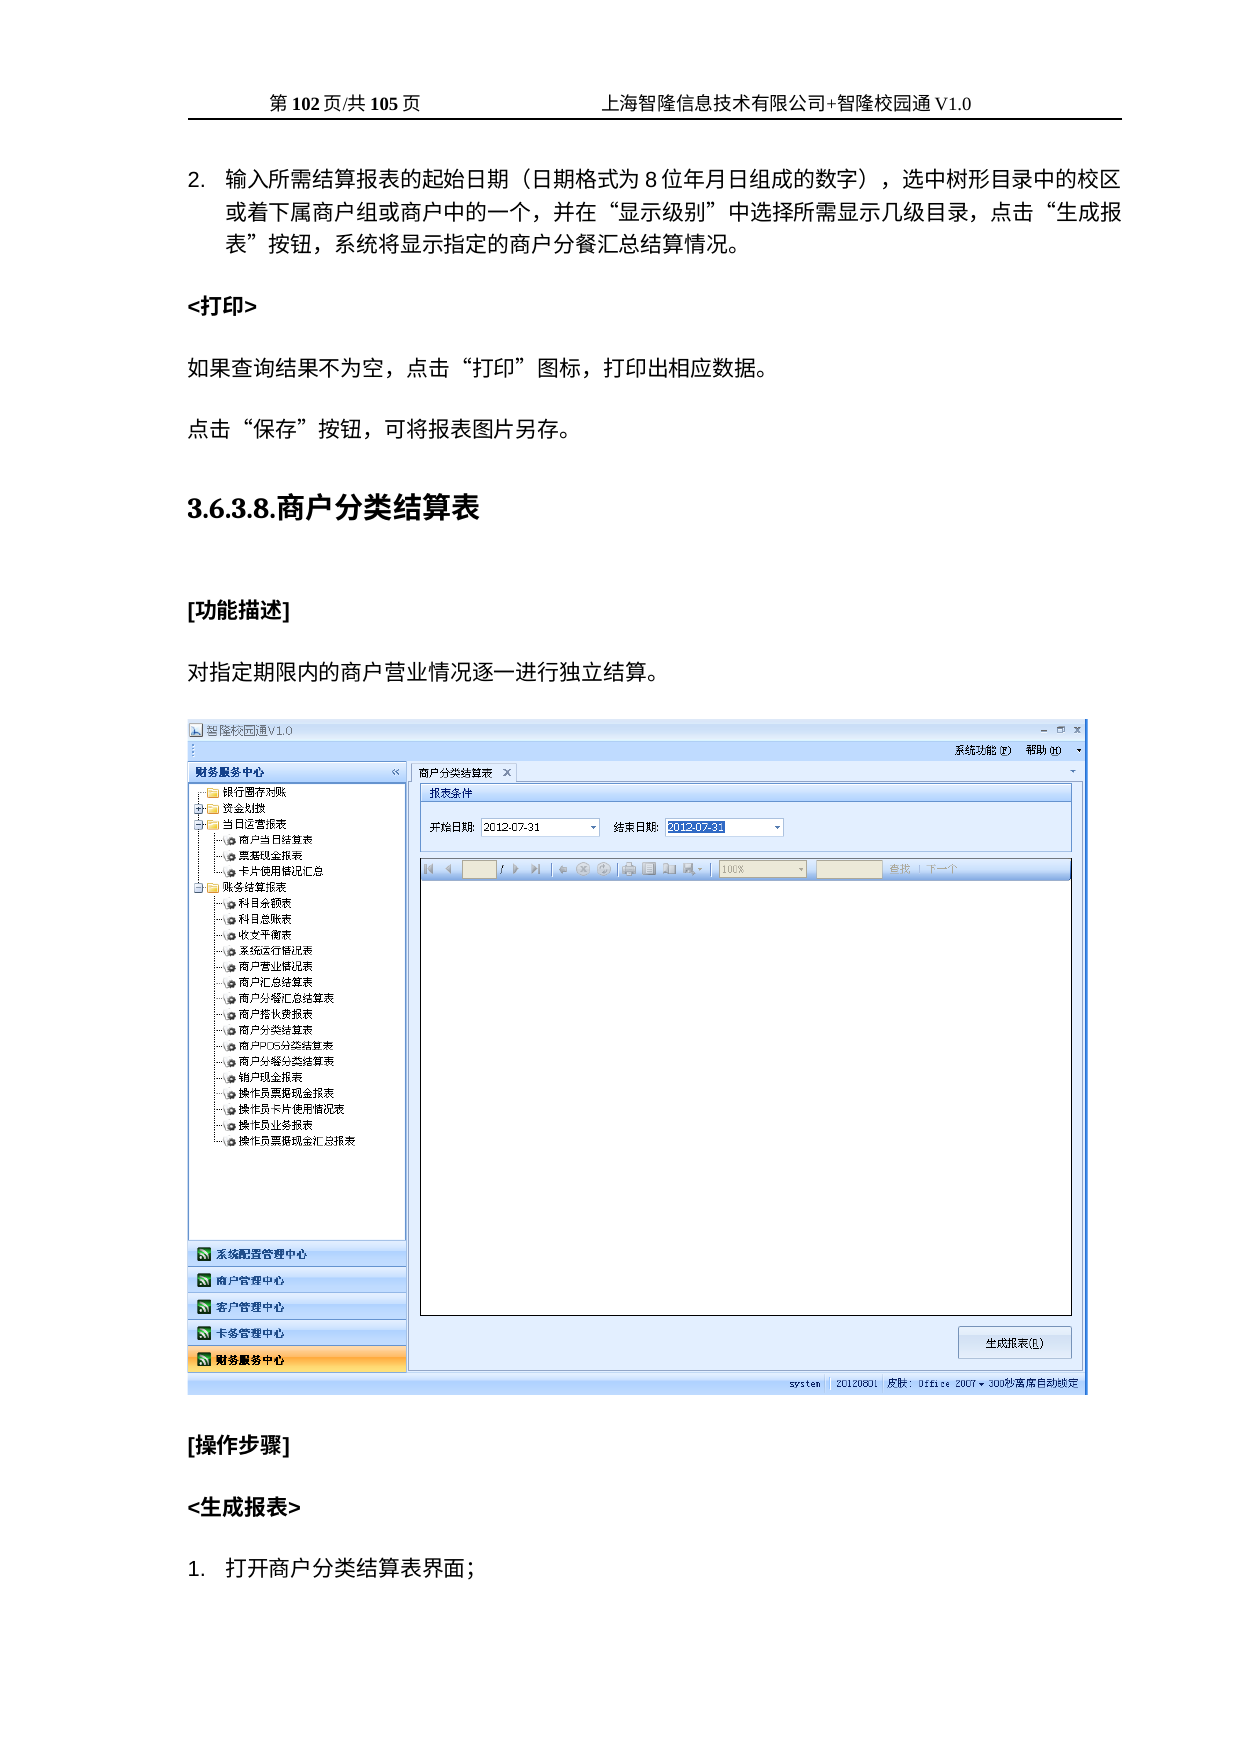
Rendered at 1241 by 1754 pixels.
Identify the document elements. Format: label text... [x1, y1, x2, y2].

list 输入所需结算报表的起始日期（日期格式为8位年月日组成的数字），选中树形目录中的校区或着下属商户组或商户中的一个，并在“显示级别”中选择所需显示几级目录，点击“生成报表”按钮，系统将显示指定的商户分餐汇总结算情况。 [187, 162, 1122, 259]
text <生成报表> [187, 1489, 1122, 1522]
subtitle 商户分类结算表 [187, 474, 1122, 539]
list 打开商户分类结算表界面； [187, 1551, 1122, 1583]
text [功能描述] [187, 592, 1122, 625]
text <打印> [187, 289, 1122, 321]
picture [187, 719, 1088, 1395]
text 点击“保存”按钮，可将报表图片另存。 [187, 412, 1122, 444]
text [操作步骤] [187, 1427, 1122, 1460]
text 如果查询结果不为空，点击“打印”图标，打印出相应数据。 [187, 350, 1122, 383]
text 对指定期限内的商户营业情况逐一进行独立结算。 [187, 654, 1122, 687]
